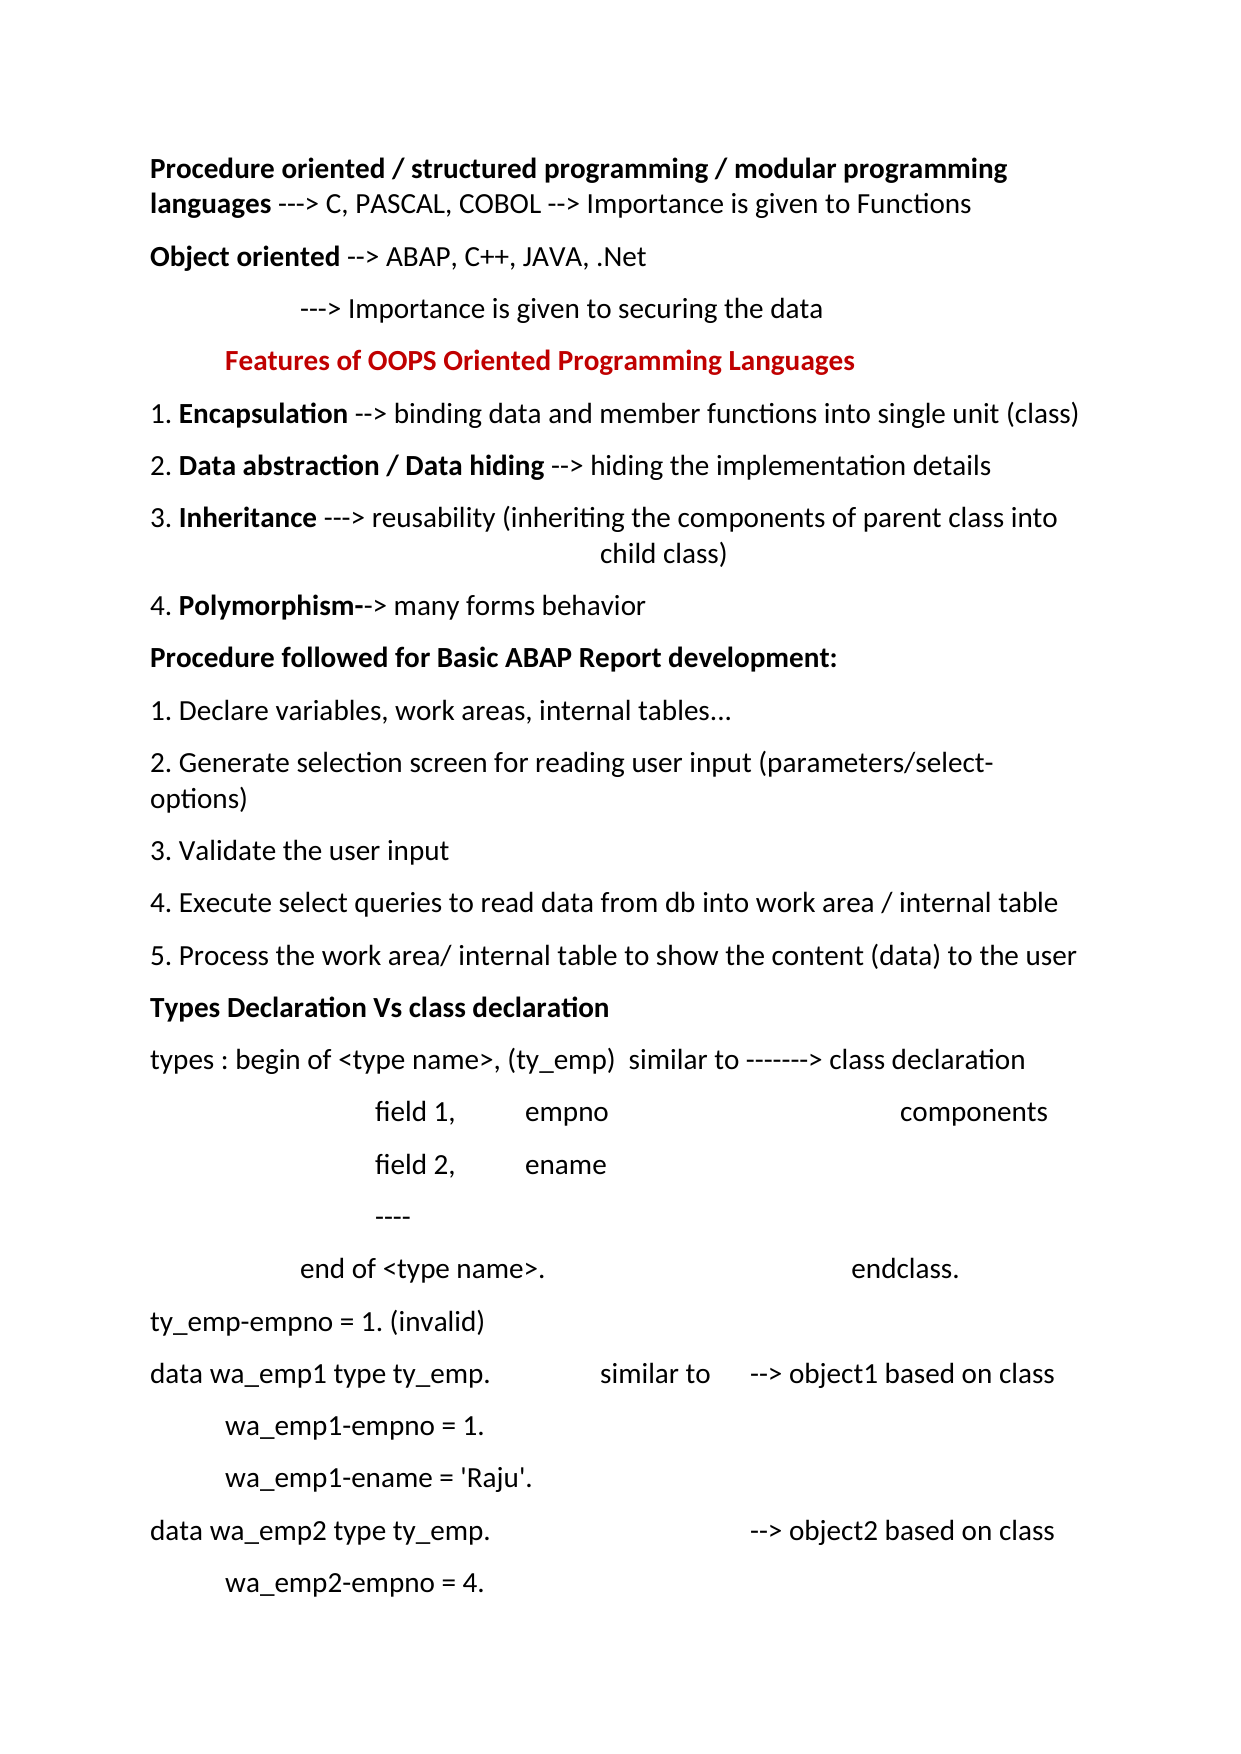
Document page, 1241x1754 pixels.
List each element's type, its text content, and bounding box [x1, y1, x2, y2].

text data wa_emp1 type ty_emp. similar to --> object1 based on class [150, 1355, 1090, 1391]
text types : begin of <type name>, (ty_emp) similar to -------> class declaration [150, 1041, 1090, 1077]
text Features of OOPS Oriented Programming Languages [150, 342, 1090, 378]
text 4. Polymorphism--> many forms behavior [150, 587, 1090, 623]
text 3. Inheritance ---> reusability (inheriting the components of parent class into child class) [150, 499, 1090, 571]
text wa_emp2-empno = 4. [150, 1564, 1090, 1600]
text 1. Declare variables, work areas, internal tables... [150, 692, 1090, 727]
text 2. Generate selection screen for reading user input (parameters/select-options) [150, 744, 1090, 815]
text ---> Importance is given to securing the data [150, 290, 1090, 326]
text data wa_emp2 type ty_emp. --> object2 based on class [150, 1512, 1090, 1547]
text 3. Validate the user input [150, 832, 1090, 868]
text end of <type name>. endclass. [150, 1250, 1090, 1286]
text wa_emp1-empno = 1. [150, 1407, 1090, 1443]
text ---- [150, 1198, 1090, 1234]
text Procedure oriented / structured programming / modular programming languages ---> C, PASCAL, COBOL --> Importance is given to Functions [150, 150, 1090, 221]
text 4. Execute select queries to read data from db into work area / internal table [150, 884, 1090, 920]
text wa_emp1-ename = 'Raju'. [150, 1459, 1090, 1495]
text Object oriented --> ABAP, C++, JAVA, .Net [150, 238, 1090, 273]
text 1. Encapsulation --> binding data and member functions into single unit (class) [150, 395, 1090, 430]
text ty_emp-empno = 1. (invalid) [150, 1303, 1090, 1338]
text 2. Data abstraction / Data hiding --> hiding the implementation details [150, 447, 1090, 483]
text field 1, empno components [150, 1093, 1090, 1129]
text Procedure followed for Basic ABAP Report development: [150, 639, 1090, 675]
text Types Declaration Vs class declaration [150, 989, 1090, 1024]
text field 2, ename [150, 1146, 1090, 1181]
text 5. Process the work area/ internal table to show the content (data) to the user [150, 937, 1090, 972]
